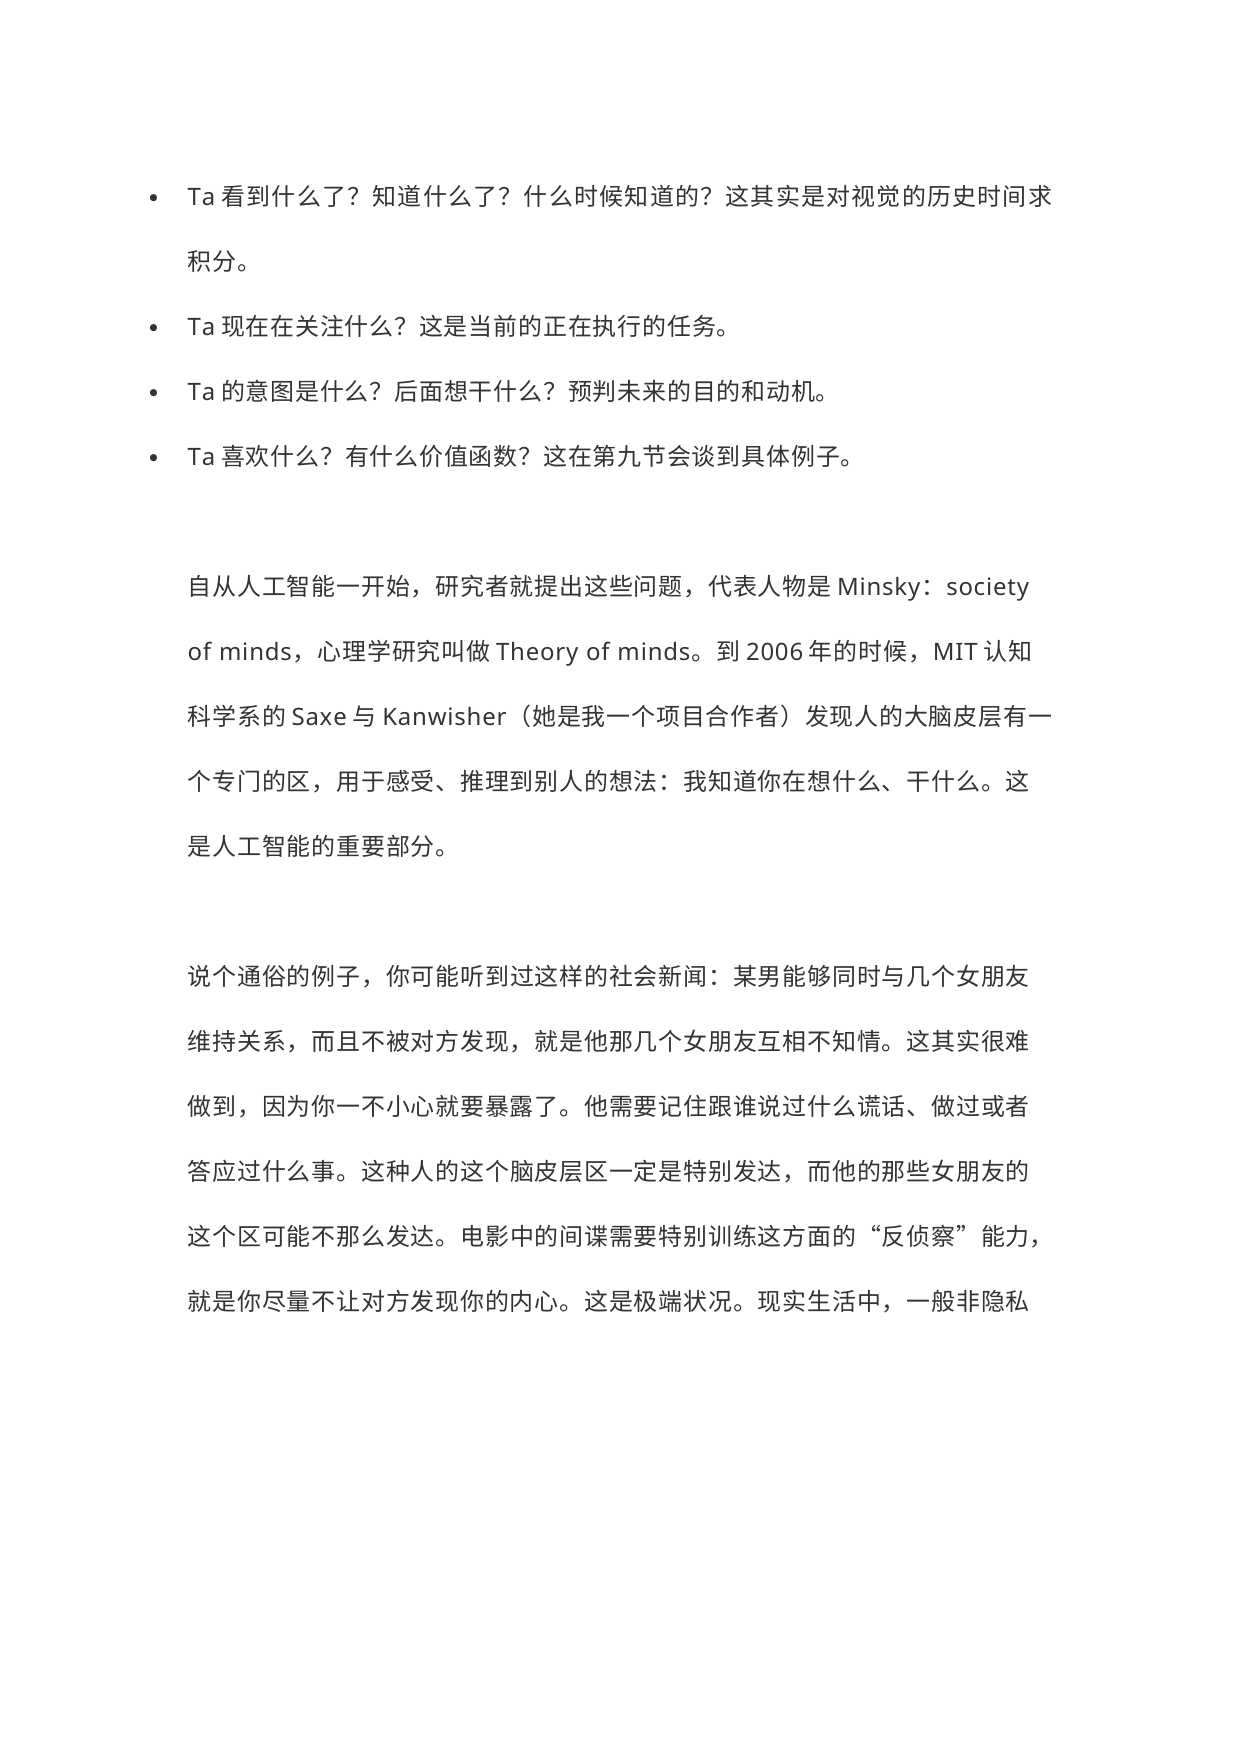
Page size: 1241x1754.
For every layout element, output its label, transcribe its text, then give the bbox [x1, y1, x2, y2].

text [187, 942, 1053, 1332]
list Ta看到什么了？知道什么了？什么时候知道的？这其实是对视觉的历史时间求积分。 [150, 162, 1053, 292]
text 自从人工智能一开始，研究者就提出这些问题，代表人物是Minsky：society of minds，心理学研究叫做Theory of minds。到2006年的时候，MIT认知科学系的Saxe与Kanwisher（她是我一个项目合作者）发现人的大脑皮层有一个专门的区，用于感受、推理到别人的想法：我知道你在想什么、干什么。这是人工智能的重要部分。 [187, 552, 1053, 877]
list Ta的意图是什么？后面想干什么？预判未来的目的和动机。 [150, 357, 1053, 422]
list Ta喜欢什么？有什么价值函数？这在第九节会谈到具体例子。 [150, 422, 1053, 487]
list Ta现在在关注什么？这是当前的正在执行的任务。 [150, 292, 1053, 357]
